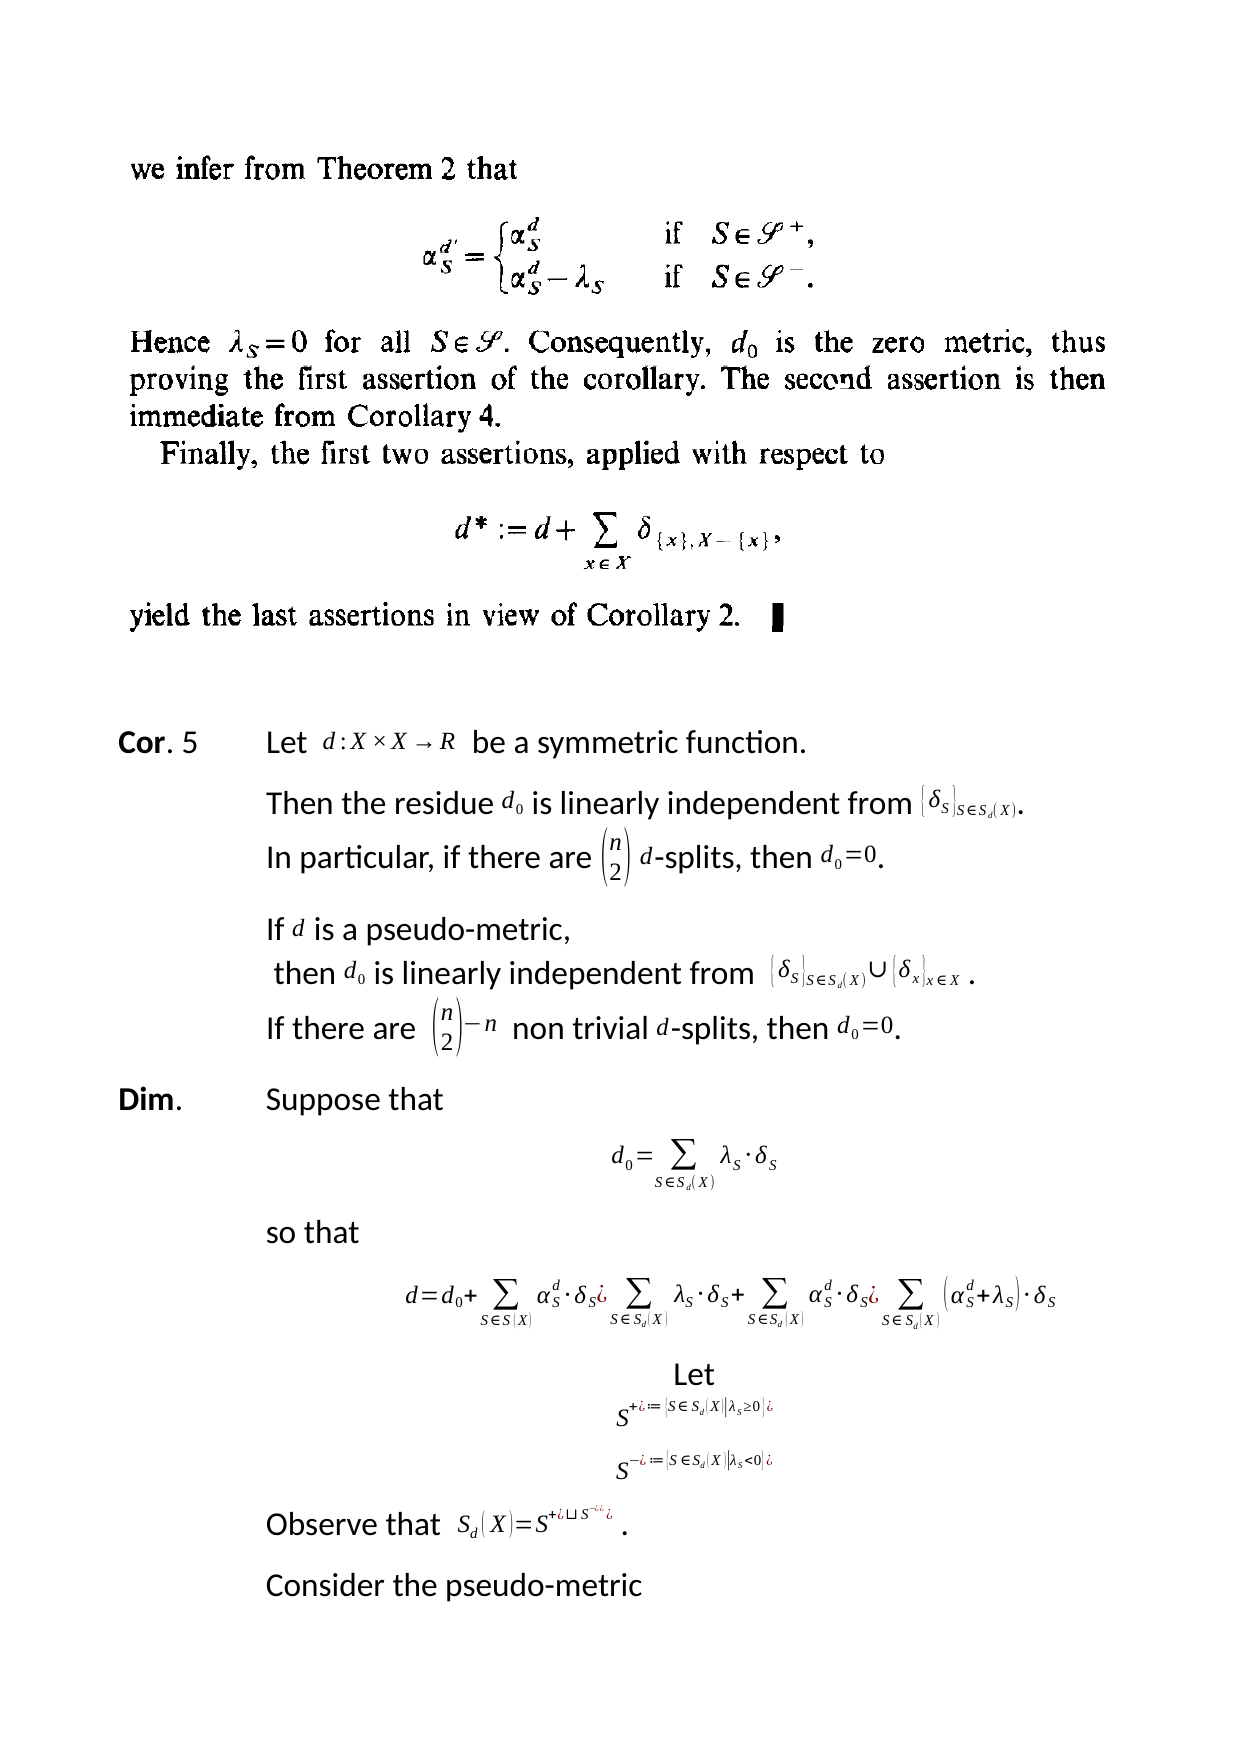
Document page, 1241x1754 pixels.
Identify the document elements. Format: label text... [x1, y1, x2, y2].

text Observe that . [266, 1503, 1122, 1544]
text Cor. 5 Let be a symmetric function. [118, 721, 1122, 762]
text so that [266, 1211, 1122, 1252]
text If is a pseudo-metric, then is linearly independent from . If there are non trivial -splits, then . [266, 908, 1122, 1058]
text Then the residue is linearly independent from . In particular, if there are -splits, then . [266, 782, 1122, 888]
text Consider the pseudo-metric [266, 1564, 1122, 1604]
text Let [266, 1353, 1122, 1431]
text Dim. Suppose that [118, 1078, 1122, 1119]
picture [118, 147, 1123, 642]
